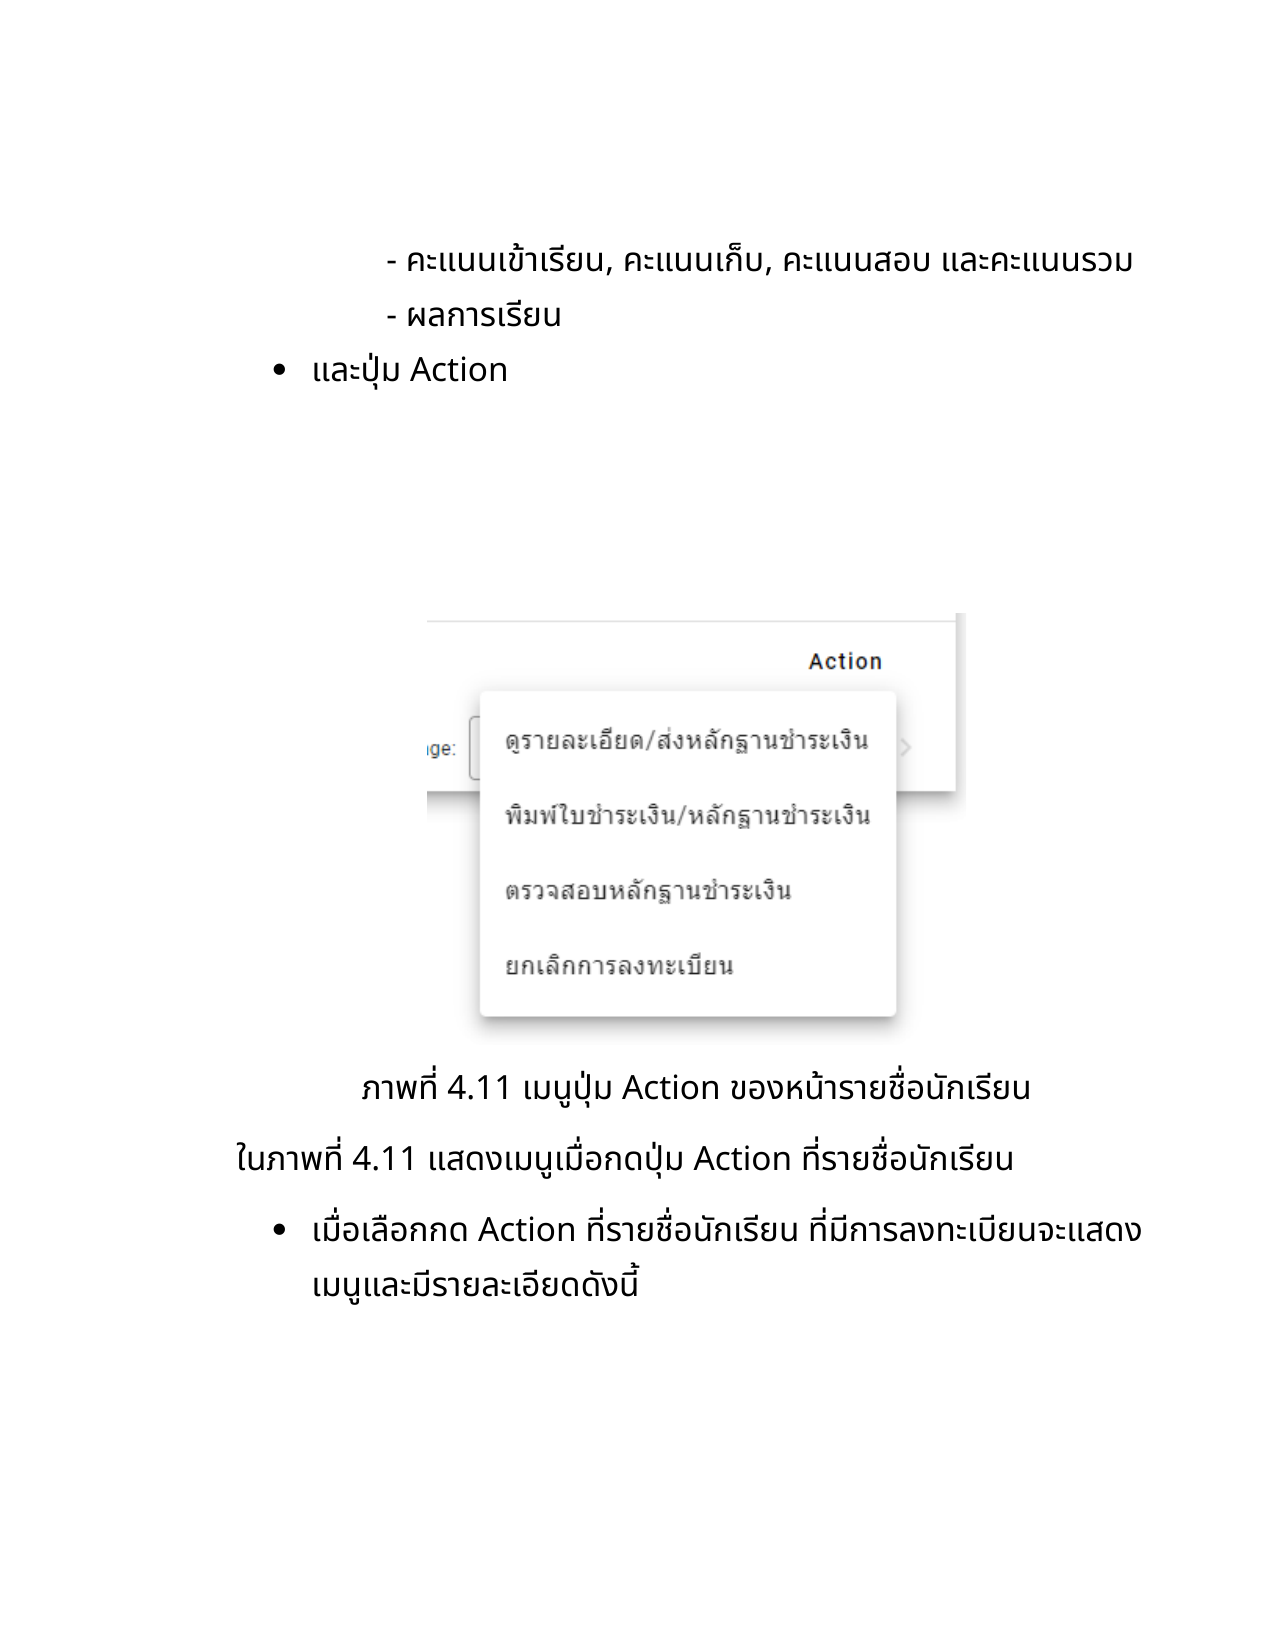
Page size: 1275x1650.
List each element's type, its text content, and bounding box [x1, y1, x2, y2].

list - ผลการเรียน [311, 291, 1157, 341]
picture [427, 613, 967, 1045]
list เมื่อเลือกกด Action ที่รายชื่อนักเรียน ที่มีการลงทะเบียนจะแสดงเมนูและมีรายละเอียดดังนี้ [274, 1206, 1157, 1311]
text ในภาพที่ 4.11 แสดงเมนูเมื่อกดปุ่ม Action ที่รายชื่อนักเรียน [236, 1135, 1157, 1186]
list และปุ่ม Action [274, 345, 1157, 396]
text ภาพที่ 4.11 เมนูปุ่ม Action ของหน้ารายชื่อนักเรียน [236, 1064, 1157, 1114]
list - คะแนนเข้าเรียน, คะแนนเก็บ, คะแนนสอบ และคะแนนรวม [311, 236, 1157, 287]
